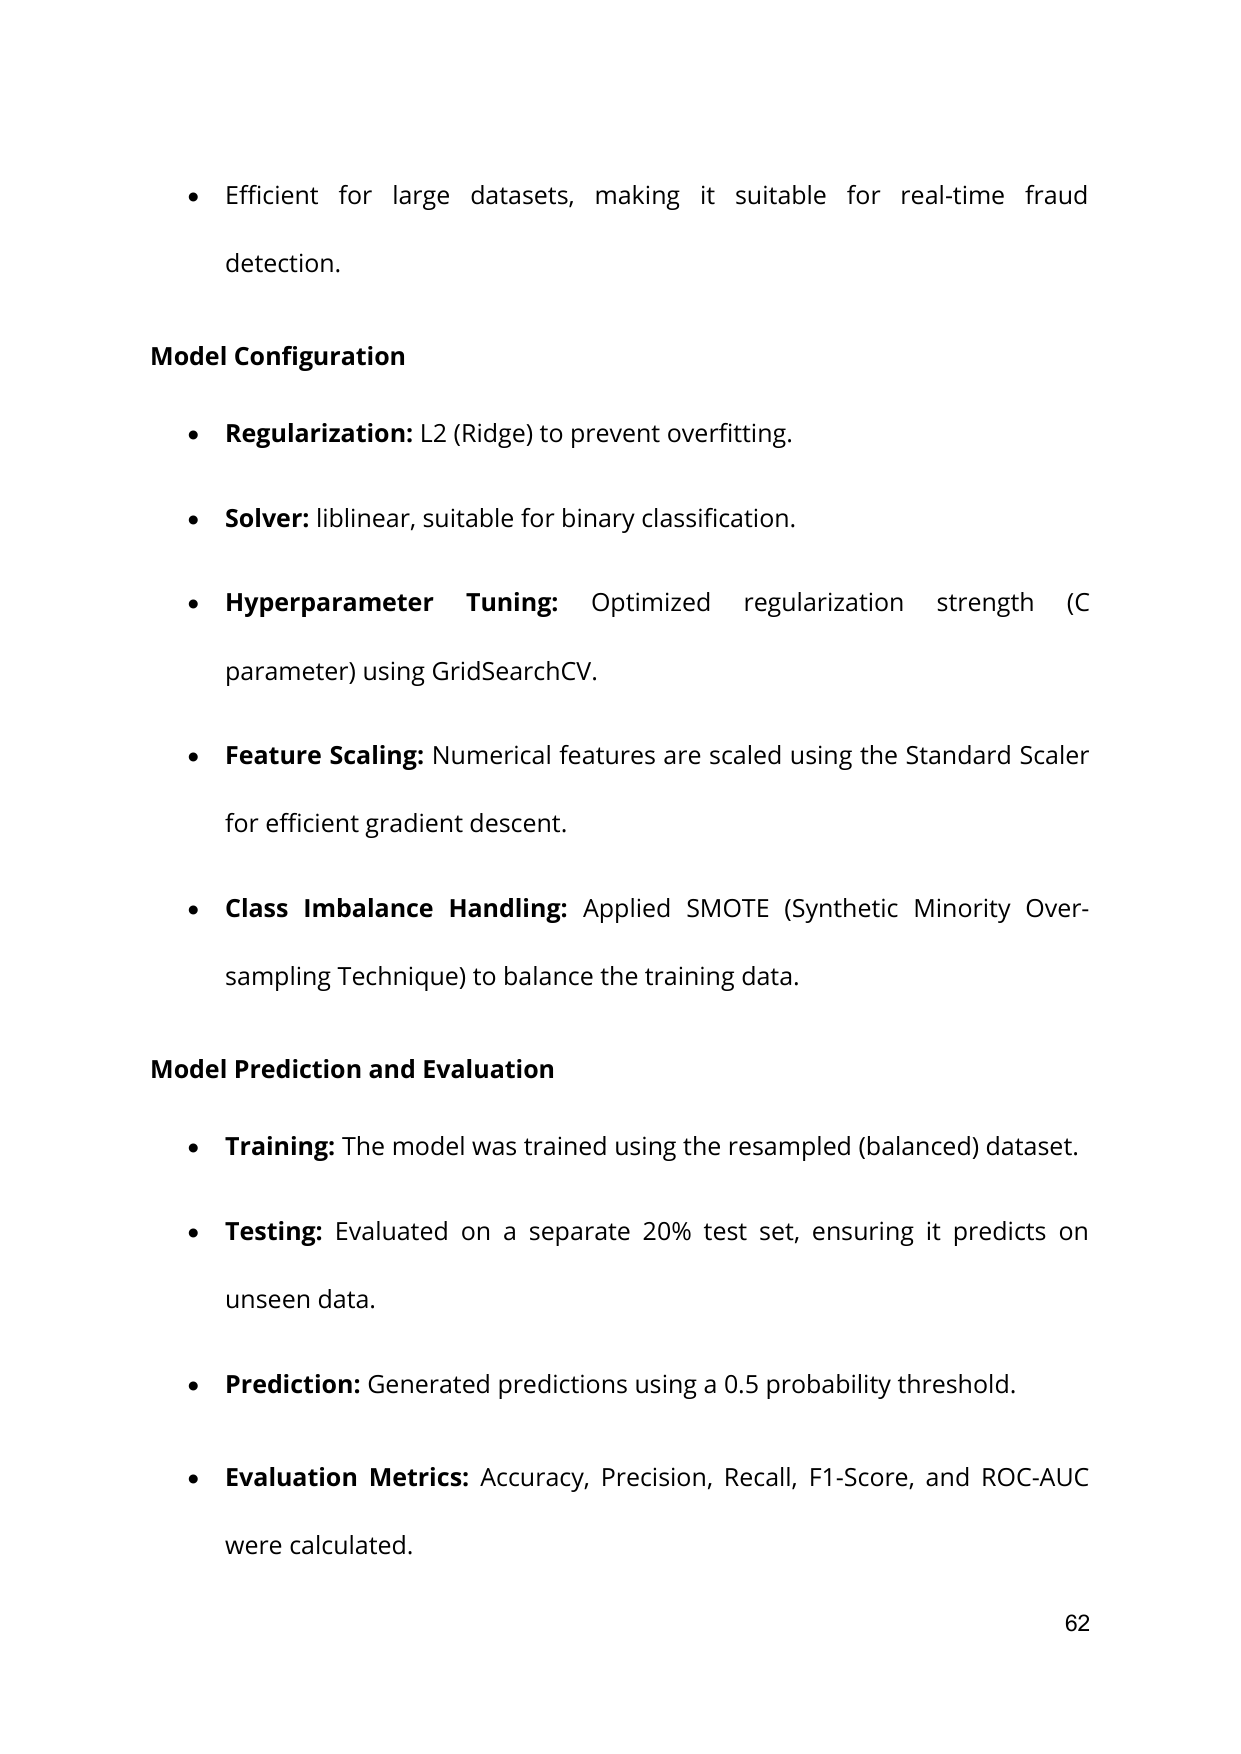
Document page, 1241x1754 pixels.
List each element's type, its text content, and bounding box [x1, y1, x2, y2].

list Hyperparameter Tuning: Optimized regularization strength (C parameter) using GridSearchCV. [187, 585, 1090, 687]
list Testing: Evaluated on a separate 20% test set, ensuring it predicts on unseen data. [187, 1213, 1090, 1316]
subtitle Model Configuration [150, 339, 1090, 373]
list Regularization: L2 (Ridge) to prevent overfitting. [187, 415, 1090, 449]
list Class Imbalance Handling: Applied SMOTE (Synthetic Minority Over-sampling Technique) to balance the training data. [187, 891, 1090, 993]
subtitle Model Prediction and Evaluation [150, 1052, 1090, 1086]
list Feature Scaling: Numerical features are scaled using the Standard Scaler for efficient gradient descent. [187, 738, 1090, 840]
list Evaluation Metrics: Accuracy, Precision, Recall, F1-Score, and ROC-AUC were calculated. [187, 1459, 1090, 1562]
list Efficient for large datasets, making it suitable for real-time fraud detection. [187, 178, 1090, 280]
list Solver: liblinear, suitable for binary classification. [187, 500, 1090, 534]
list Training: The model was trained using the resampled (balanced) dataset. [187, 1128, 1090, 1163]
list Prediction: Generated predictions using a 0.5 probability threshold. [187, 1366, 1090, 1400]
